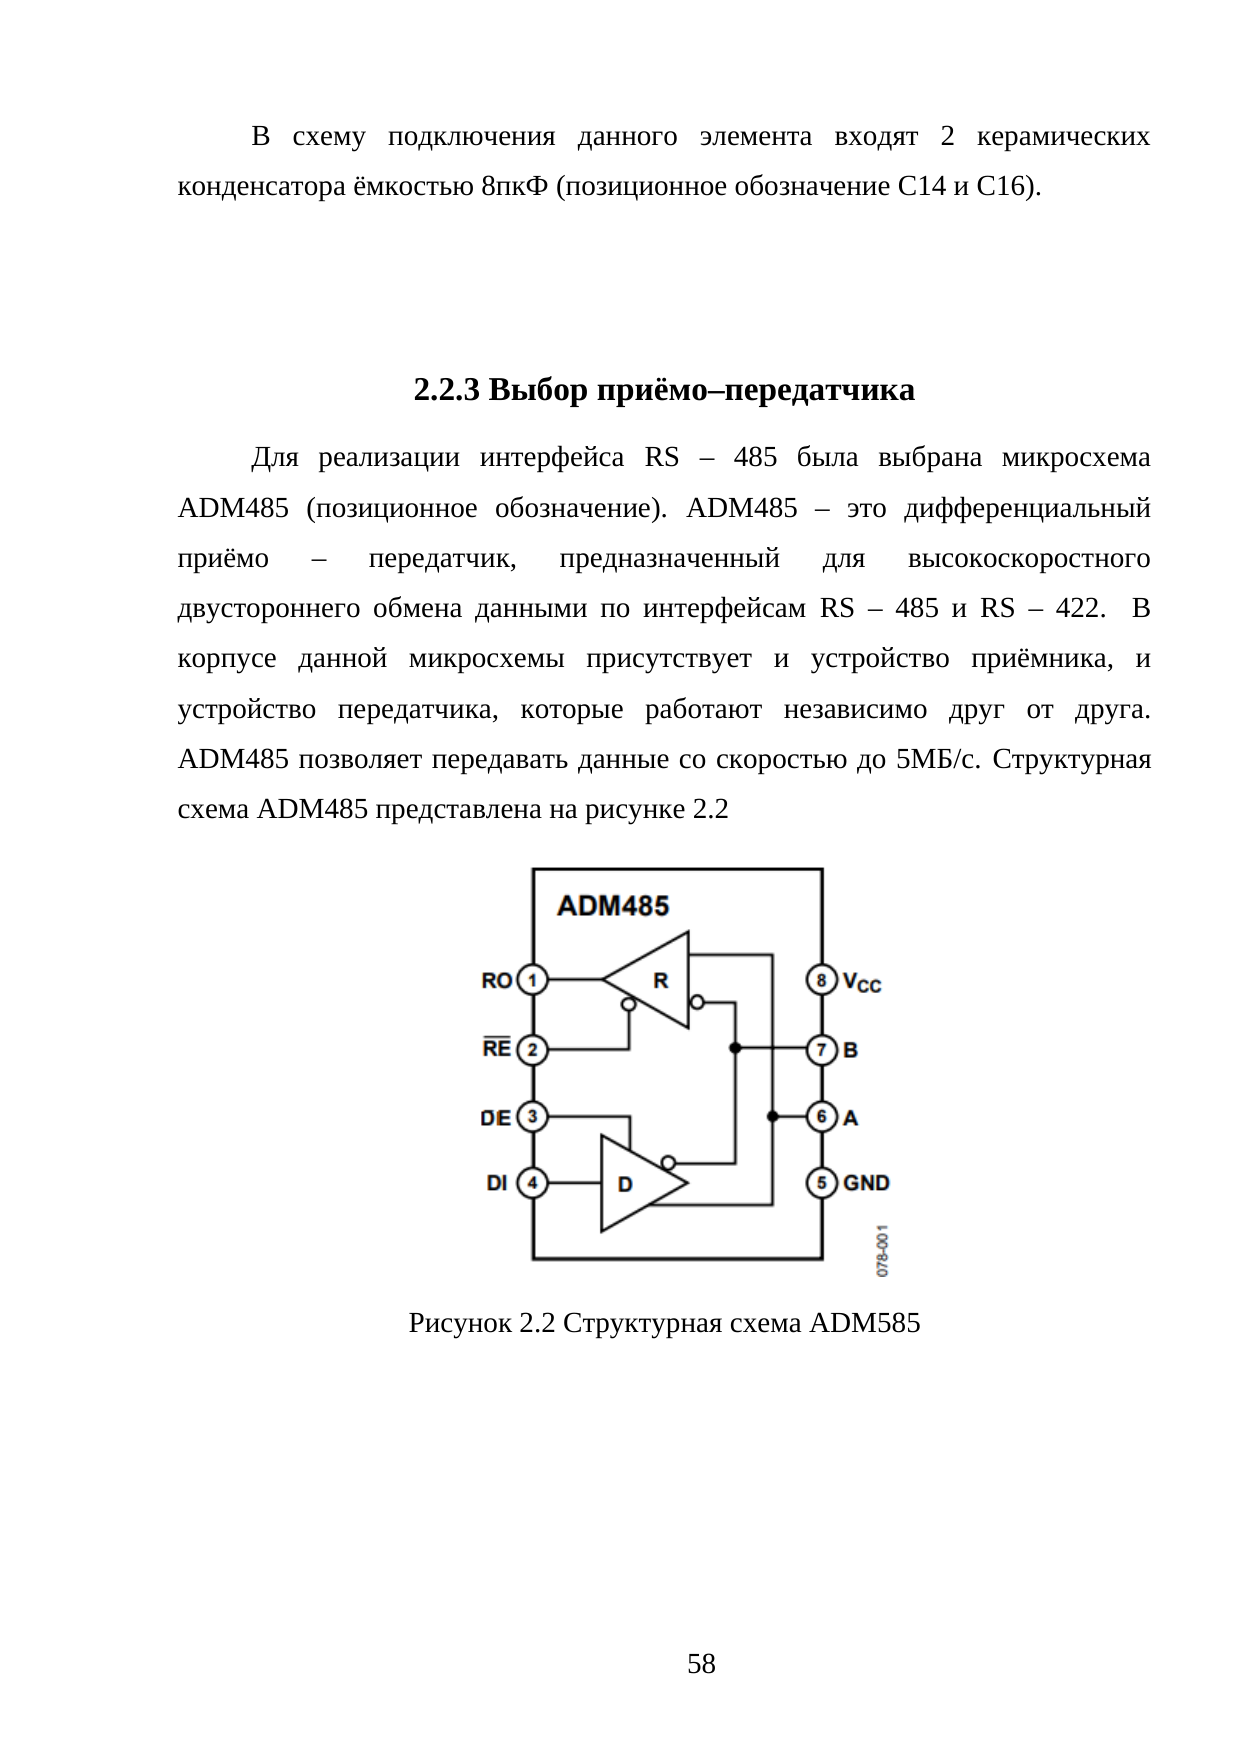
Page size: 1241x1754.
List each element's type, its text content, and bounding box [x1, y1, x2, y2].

text В схему подключения данного элемента входят 2 керамических конденсатора ёмкостью 8пкФ (позиционное обозначение С14 и С16). [177, 118, 1152, 202]
text Для реализации интерфейса RS – 485 была выбрана микросхема ADM485 (позиционное обозначение). ADM485 – это дифференциальный приёмо – передатчик, предназначенный для высокоскоростного двустороннего обмена данными по интерфейсам RS – 485 и RS – 422. В корпусе данной микросхемы присутствует и устройство приёмника, и устройство передатчика, которые работают независимо друг от друга. ADM485 позволяет передавать данные со скоростью до 5МБ/с. Структурная схема ADM485 представлена на рисунке 2.2 [177, 439, 1152, 825]
subtitle 2.2.3 Выбор приёмо–передатчика [177, 369, 1152, 408]
text Рисунок 2.2 Структурная схема ADM585 [177, 1306, 1152, 1339]
picture [423, 854, 906, 1277]
